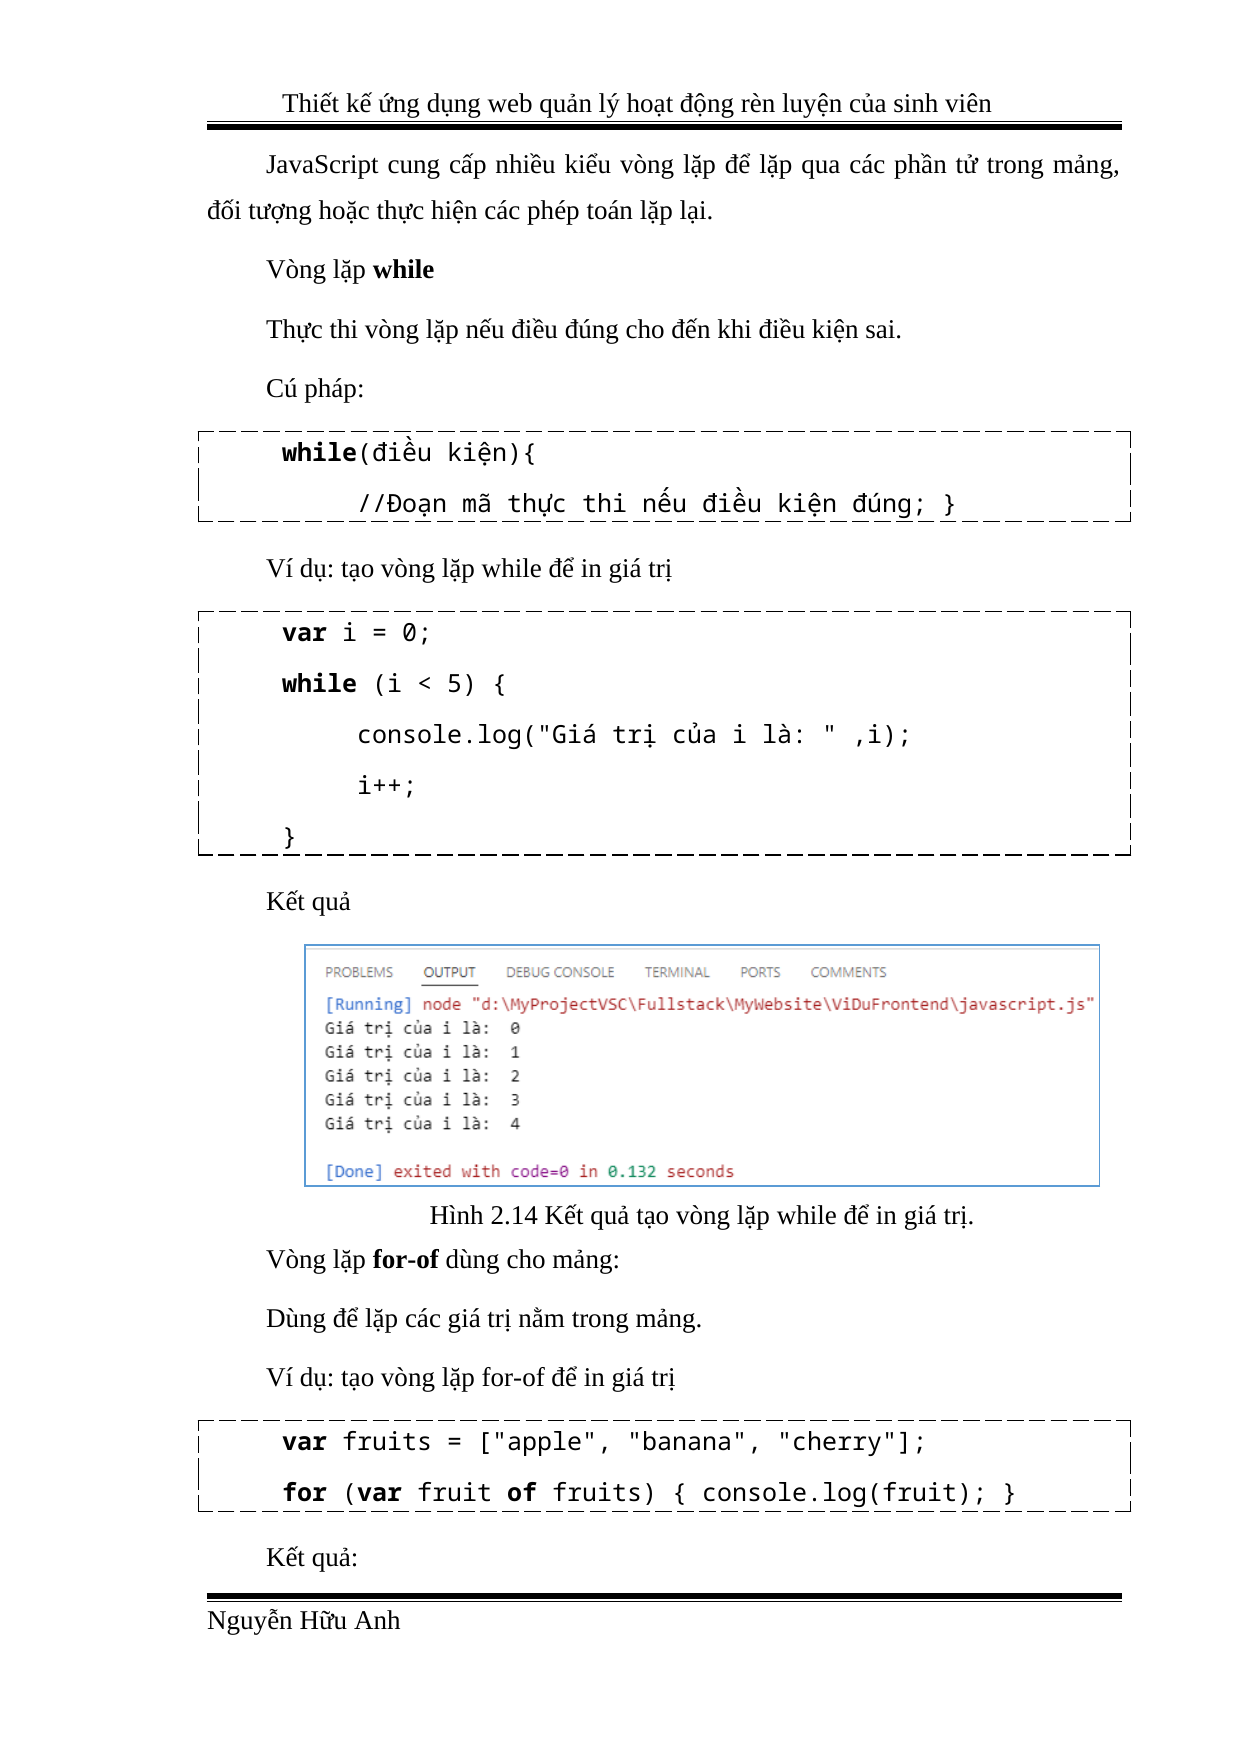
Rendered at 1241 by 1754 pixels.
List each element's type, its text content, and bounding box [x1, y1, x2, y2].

text while(điều kiện){ [197, 431, 1131, 468]
text } [197, 815, 1131, 856]
text //Đoạn mã thực thi nếu điều kiện đúng; } [197, 482, 1131, 522]
text Ví dụ: tạo vòng lặp for-of để in giá trị [207, 1361, 1122, 1392]
text Kết quả: [207, 1541, 1122, 1572]
text Kết quả [207, 885, 1122, 916]
text for (var fruit of fruits) { console.log(fruit); } [197, 1471, 1131, 1512]
text var i = 0; [197, 611, 1131, 648]
picture [306, 946, 1099, 1185]
text Thực thi vòng lặp nếu điều đúng cho đến khi điều kiện sai. [207, 313, 1122, 344]
text var fruits = ["apple", "banana", "cherry"]; [197, 1420, 1131, 1457]
text Cú pháp: [207, 372, 1122, 403]
text i++; [197, 764, 1131, 801]
text while (i < 5) { [197, 662, 1131, 699]
text Dùng để lặp các giá trị nằm trong mảng. [207, 1302, 1122, 1333]
text Vòng lặp for-of dùng cho mảng: [207, 1243, 1122, 1274]
text Ví dụ: tạo vòng lặp while để in giá trị [207, 552, 1122, 583]
text JavaScript cung cấp nhiều kiểu vòng lặp để lặp qua các phần tử trong mảng, đối tượng hoặc thực hiện các phép toán lặp lại. [207, 148, 1122, 226]
text console.log("Giá trị của i là: " ,i); [197, 713, 1131, 750]
text Vòng lặp while [207, 253, 1122, 285]
